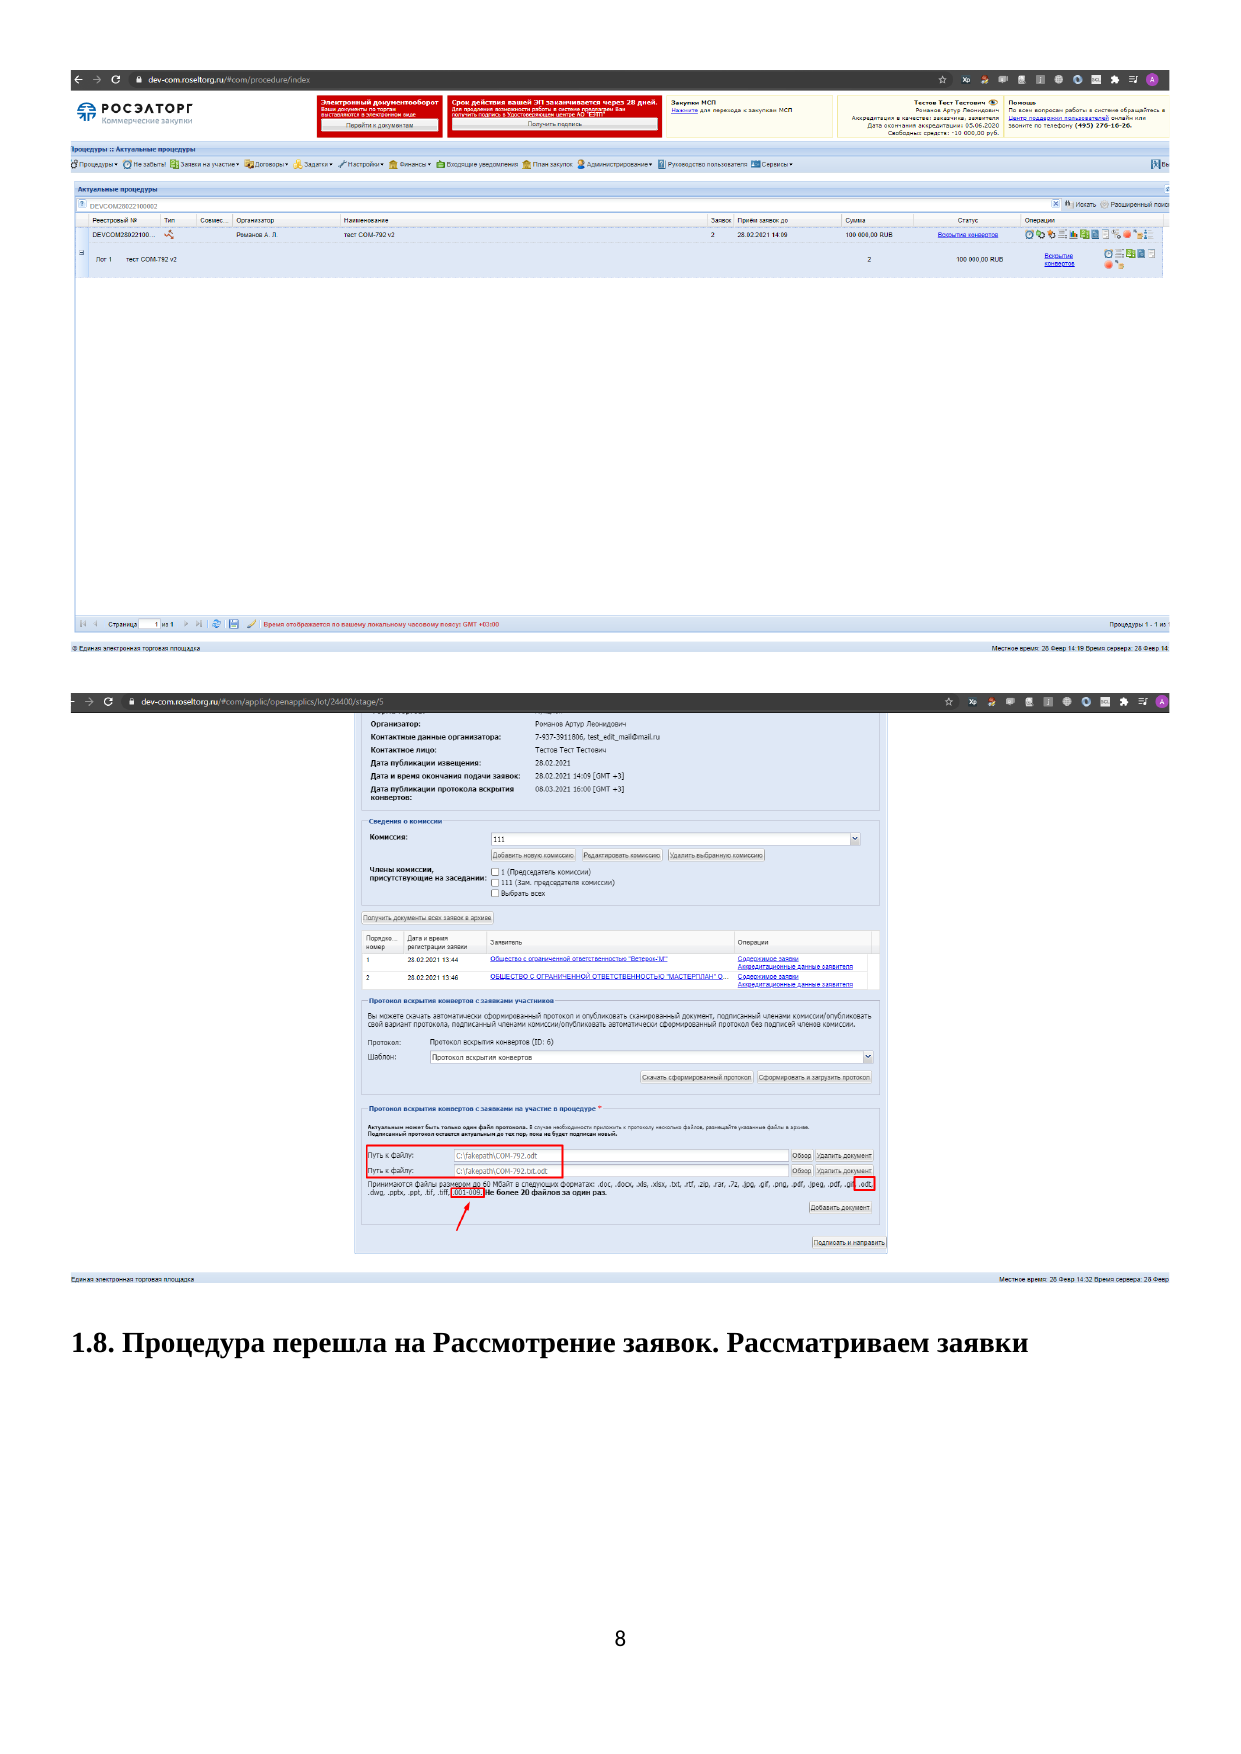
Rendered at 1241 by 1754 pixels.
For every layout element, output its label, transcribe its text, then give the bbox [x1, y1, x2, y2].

picture [70, 70, 1170, 652]
subtitle 1.8. Процедура перешла на Рассмотрение заявок. Рассматриваем заявки [71, 1326, 1169, 1359]
picture [70, 693, 1170, 1283]
